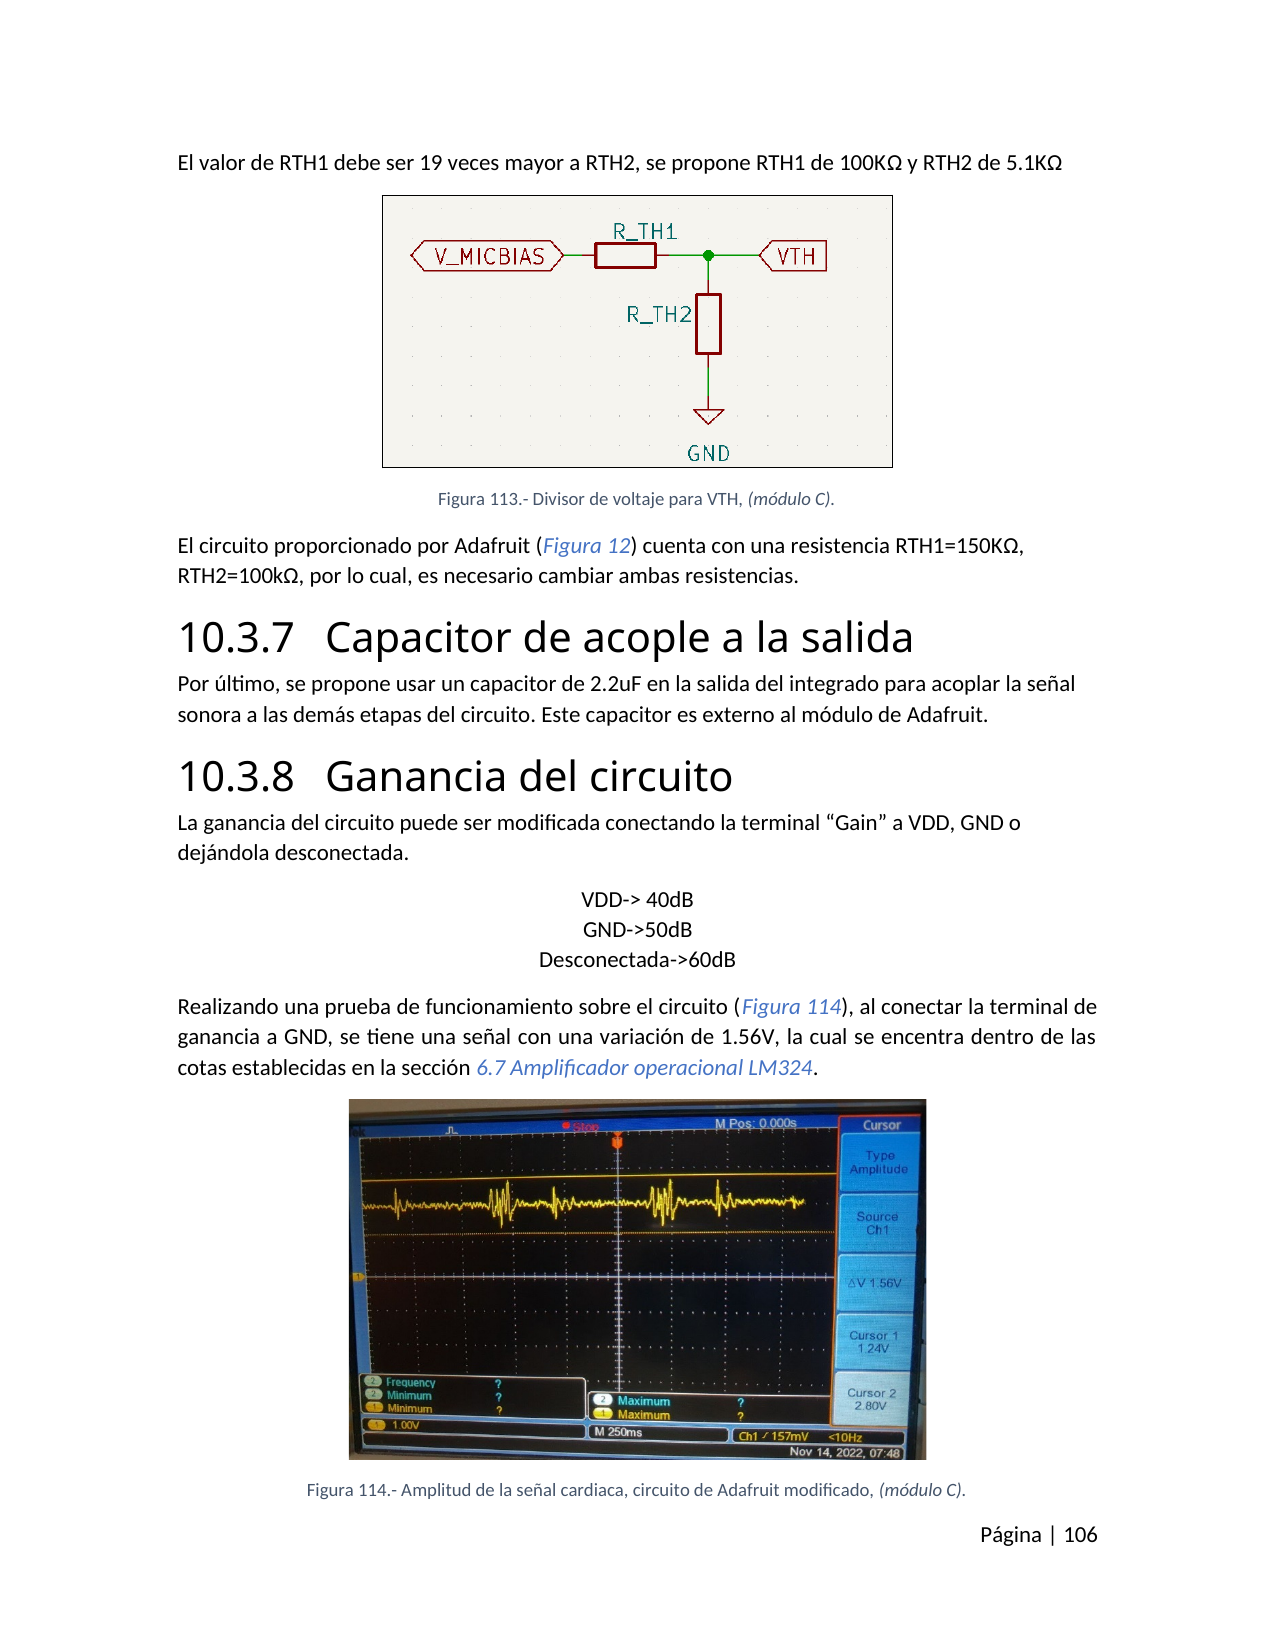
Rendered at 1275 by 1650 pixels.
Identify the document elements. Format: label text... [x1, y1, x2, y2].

picture [383, 196, 892, 467]
picture [348, 1099, 927, 1460]
subtitle Ganancia del circuito [177, 747, 1098, 803]
text VDD-> 40dB GND->50dB Desconectada->60dB [177, 885, 1098, 973]
text Figura 113.- Divisor de voltaje para VTH, (módulo C). [177, 487, 1098, 510]
text El circuito proporcionado por Adafruit (Figura 12) cuenta con una resistencia RTH1=150KΩ, RTH2=100kΩ, por lo cual, es necesario cambiar ambas resistencias. [177, 531, 1098, 589]
text La ganancia del circuito puede ser modificada conectando la terminal “Gain” a VDD, GND o dejándola desconectada. [177, 808, 1098, 866]
text El valor de RTH1 debe ser 19 veces mayor a RTH2, se propone RTH1 de 100KΩ y RTH2 de 5.1KΩ [177, 148, 1098, 176]
text Figura 114.- Amplitud de la señal cardiaca, circuito de Adafruit modificado, (módulo C). [177, 1478, 1098, 1501]
text Por último, se propone usar un capacitor de 2.2uF en la salida del integrado para acoplar la señal sonora a las demás etapas del circuito. Este capacitor es externo al módulo de Adafruit. [177, 669, 1098, 728]
subtitle Capacitor de acople a la salida [177, 608, 1098, 665]
text Realizando una prueba de funcionamiento sobre el circuito (Figura 116), al conectar la terminal de ganancia a GND, se tiene una señal con una variación de 1.56V, la cual se encentra dentro de las cotas establecidas en la sección 5.7 Amplificador operacional LM324. [177, 992, 1098, 1081]
